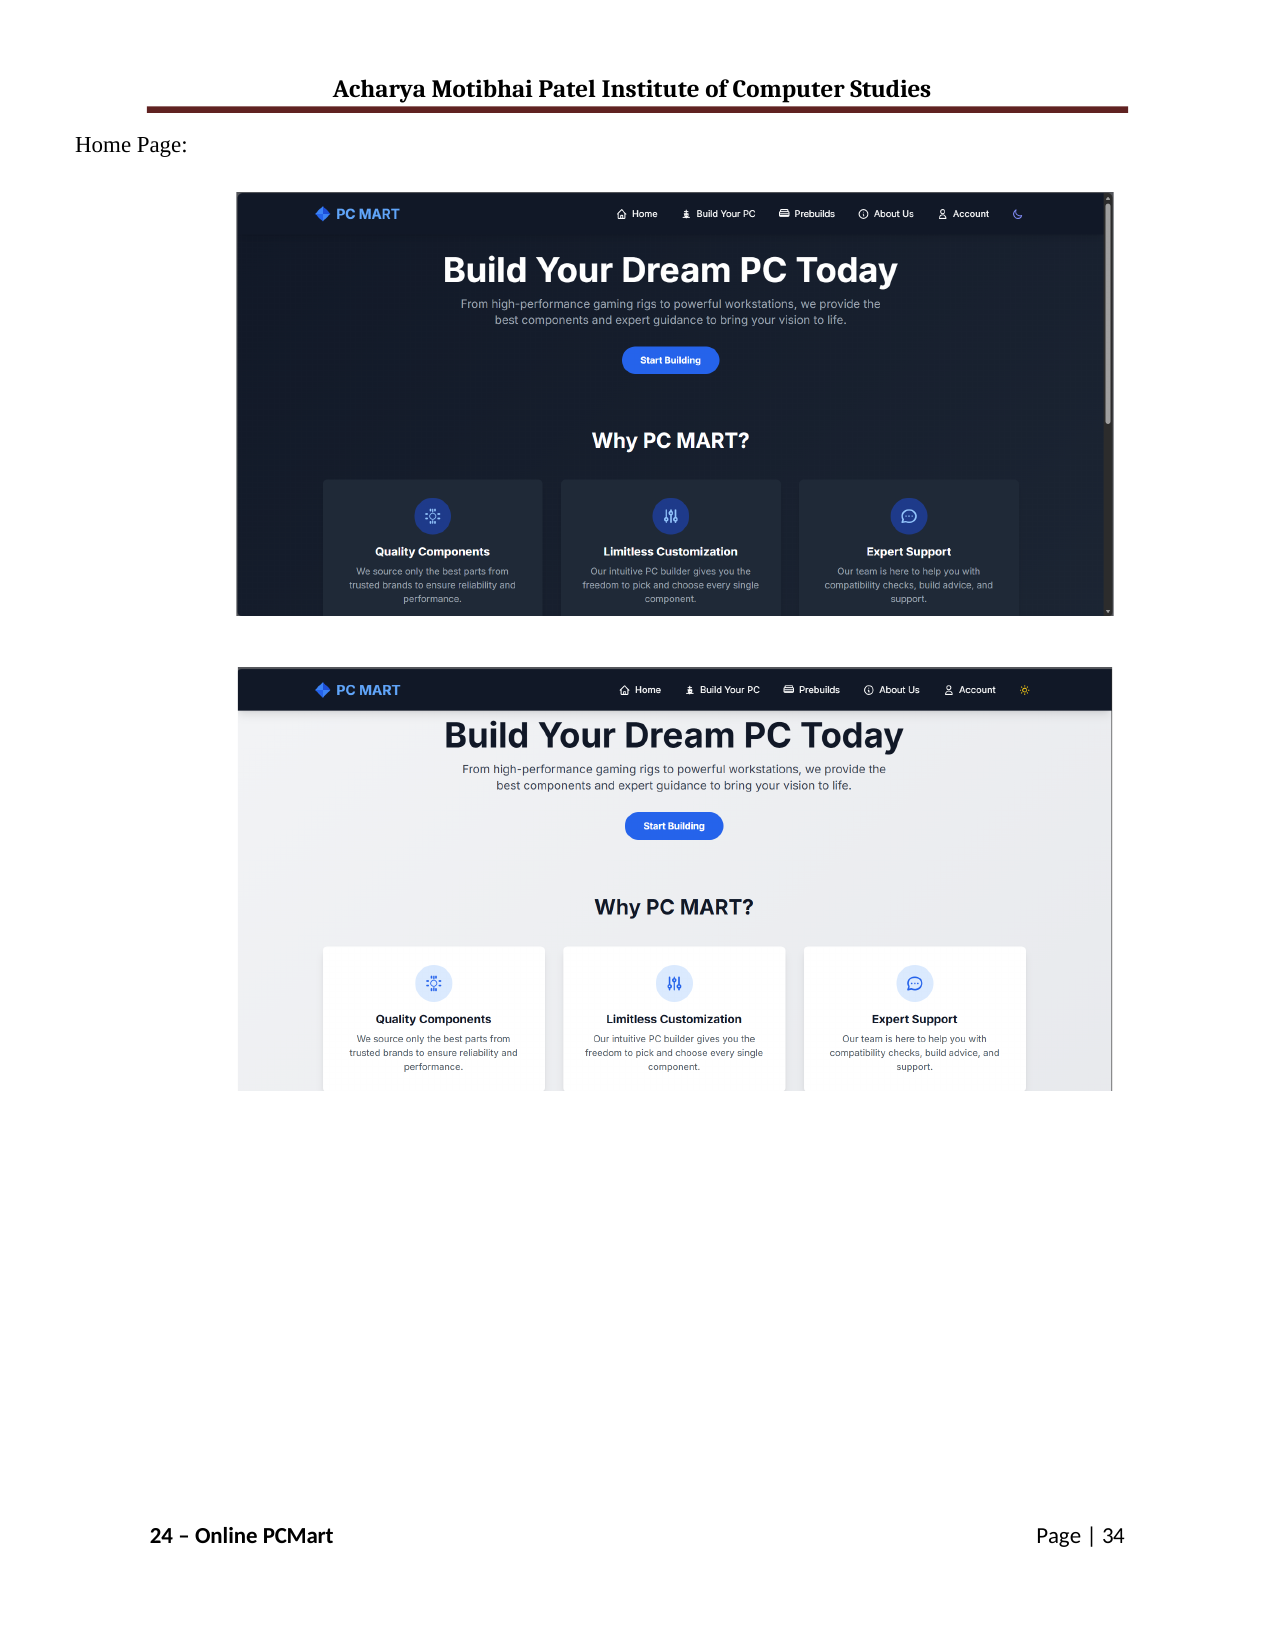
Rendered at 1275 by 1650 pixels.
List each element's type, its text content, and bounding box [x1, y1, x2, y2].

text Home Page: [75, 131, 1275, 158]
picture [237, 667, 1113, 1091]
picture [236, 192, 1114, 616]
